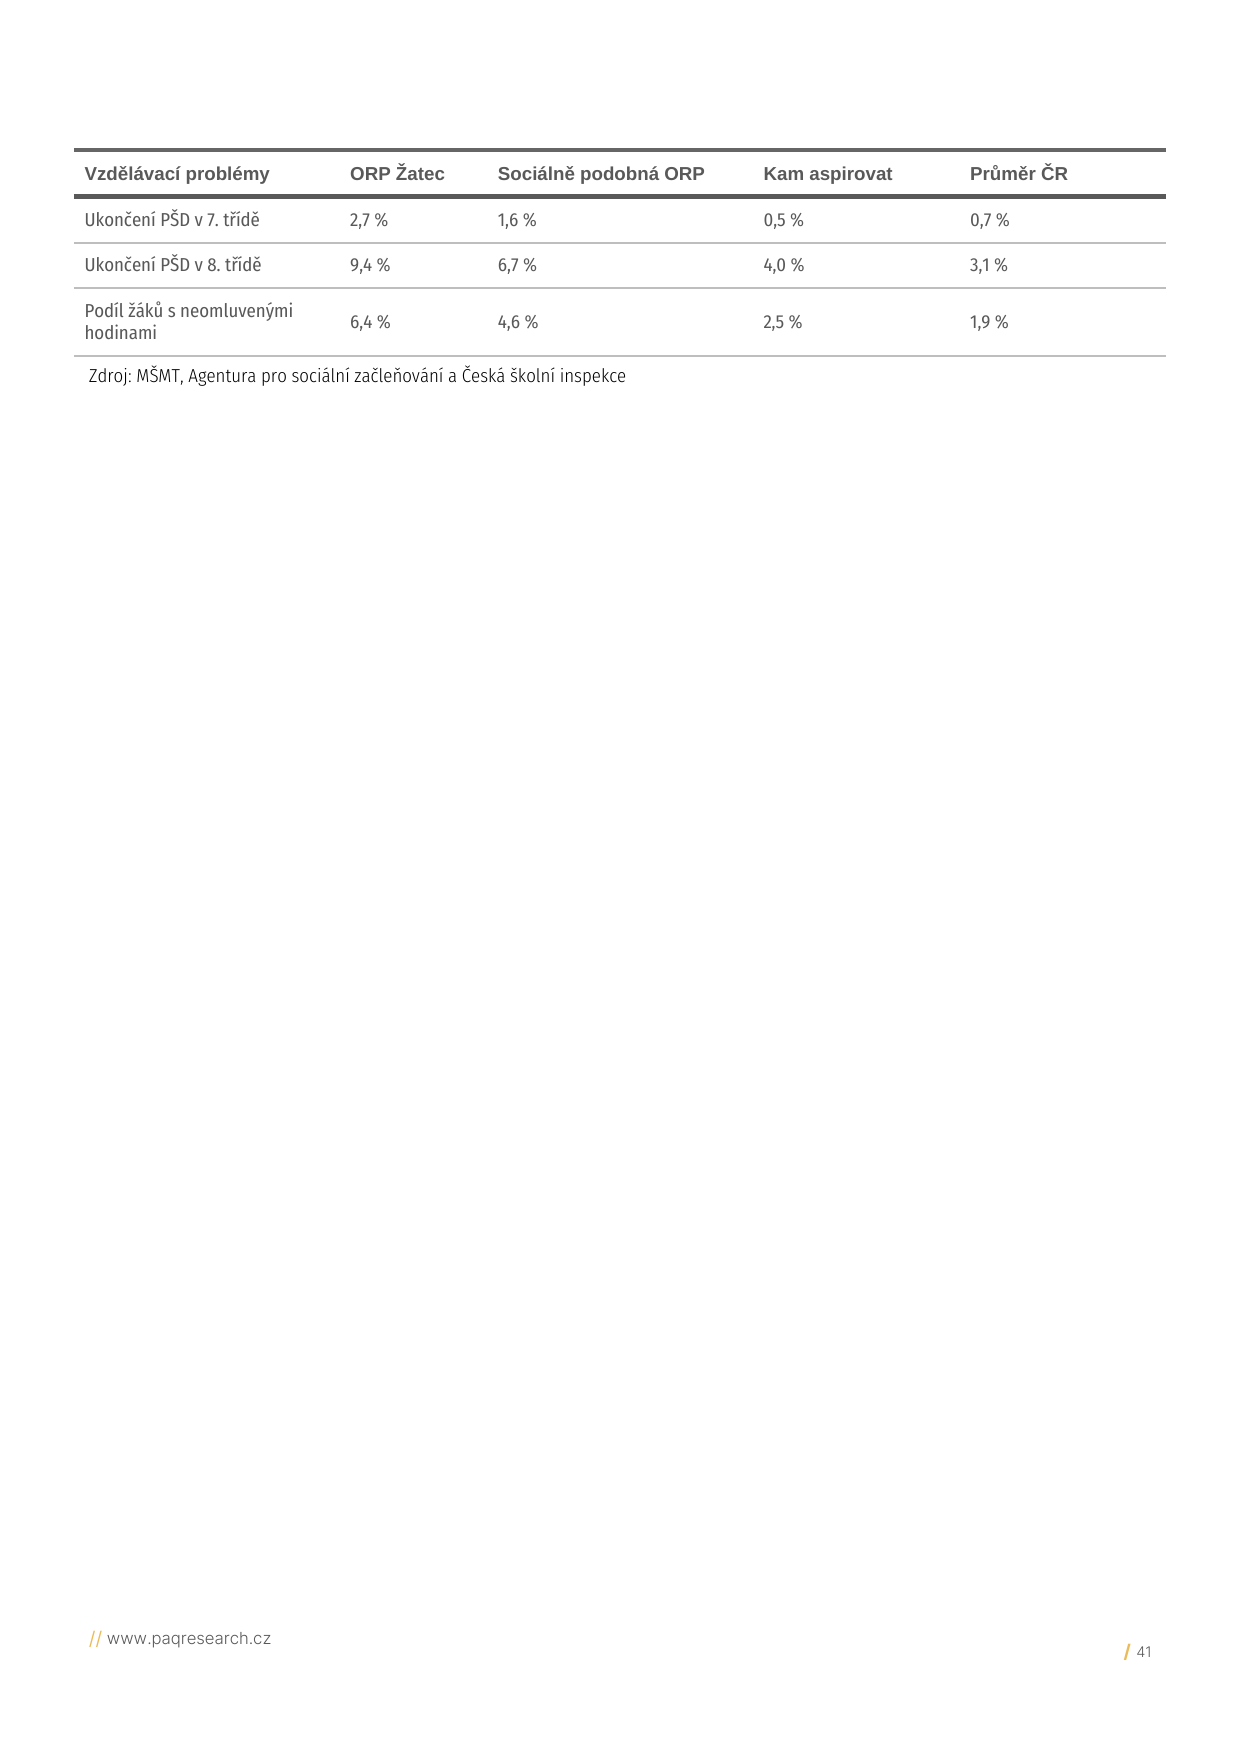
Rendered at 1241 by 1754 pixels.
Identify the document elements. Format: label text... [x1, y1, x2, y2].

table_header Průměr ČR [960, 152, 1166, 194]
table_cell 4,6 % [487, 289, 753, 355]
table_header Kam aspirovat [753, 152, 959, 194]
table_cell 0,7 % [960, 199, 1166, 242]
table_cell 0,5 % [753, 199, 959, 242]
table_header Vzdělávací problémy [74, 152, 339, 194]
table_cell 2,5 % [753, 289, 959, 355]
table_cell Ukončení PŠD v 7. třídě [74, 199, 339, 242]
table_cell 1,6 % [487, 199, 753, 242]
table_cell 9,4 % [340, 244, 487, 287]
table_cell 4,0 % [753, 244, 959, 287]
table_header ORP Žatec [340, 152, 487, 194]
table_cell Podíl žáků s neomluvenými hodinami [74, 289, 339, 355]
table_cell 6,4 % [340, 289, 487, 355]
table_cell 2,7 % [340, 199, 487, 242]
table_header Sociálně podobná ORP [487, 152, 753, 194]
text Zdroj: MŠMT, Agentura pro sociální začleňování a Česká školní inspekce [89, 357, 1152, 387]
table_cell 3,1 % [960, 244, 1166, 287]
table_cell Ukončení PŠD v 8. třídě [74, 244, 339, 287]
table_cell 6,7 % [487, 244, 753, 287]
table_cell 1,9 % [960, 289, 1166, 355]
